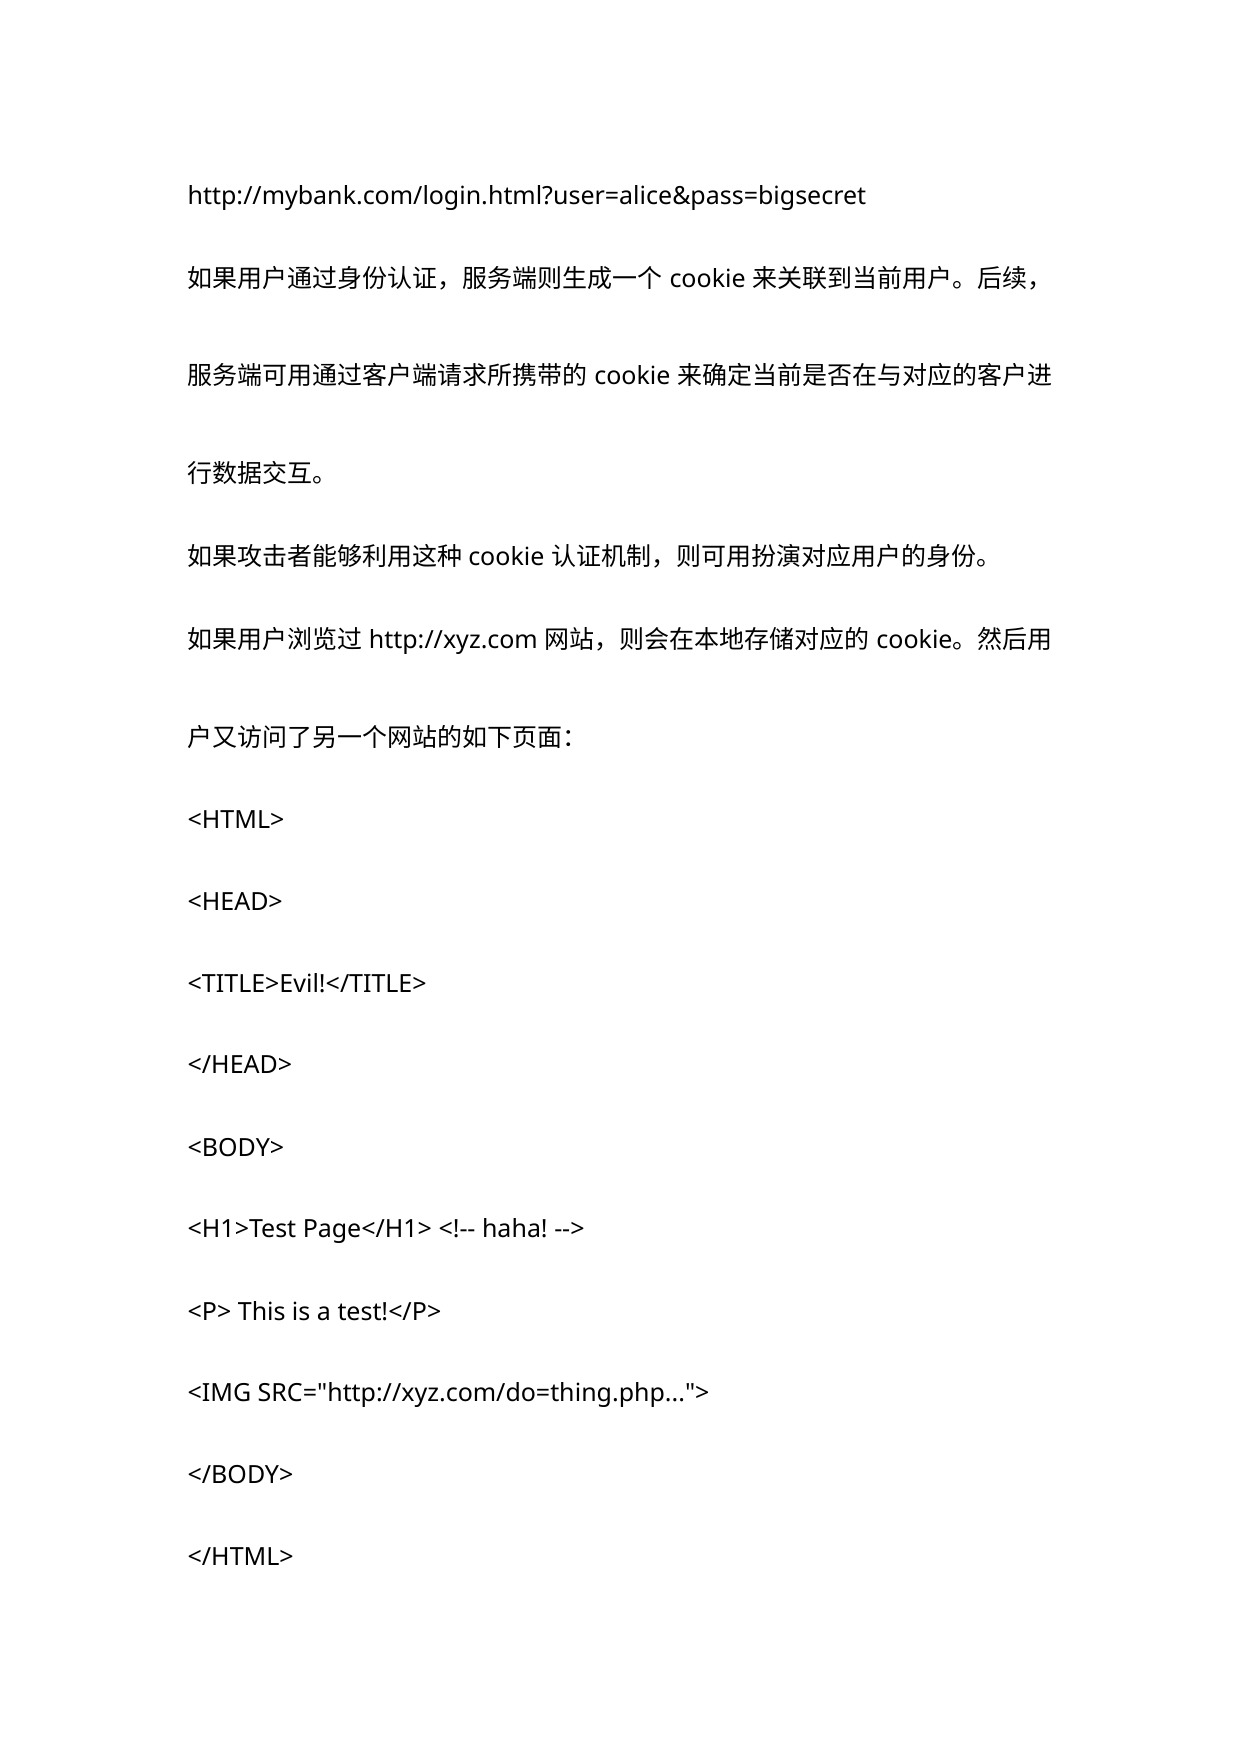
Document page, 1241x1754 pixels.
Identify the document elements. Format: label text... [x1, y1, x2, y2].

text http://mybank.com/login.html?user=alice&pass=bigsecret [187, 162, 1053, 227]
text <HTML> [187, 786, 1053, 851]
text </HTML> [187, 1524, 1053, 1589]
text <H1>Test Page</H1> <!-- haha! --> [187, 1196, 1053, 1261]
text </HEAD> [187, 1032, 1053, 1097]
text <IMG SRC="http://xyz.com/do=thing.php..."> [187, 1360, 1053, 1425]
text <BODY> [187, 1114, 1053, 1179]
text 如果攻击者能够利用这种 cookie 认证机制，则可用扮演对应用户的身份。 [187, 522, 1053, 587]
text </BODY> [187, 1442, 1053, 1507]
text 如果用户浏览过 http://xyz.com 网站，则会在本地存储对应的 cookie。然后用户又访问了另一个网站的如下页面： [187, 605, 1053, 768]
text <HEAD> [187, 868, 1053, 933]
text 如果用户通过身份认证，服务端则生成一个 cookie 来关联到当前用户。后续，服务端可用通过客户端请求所携带的 cookie 来确定当前是否在与对应的客户进行数据交互。 [187, 244, 1053, 504]
text <TITLE>Evil!</TITLE> [187, 950, 1053, 1015]
text <P> This is a test!</P> [187, 1278, 1053, 1343]
